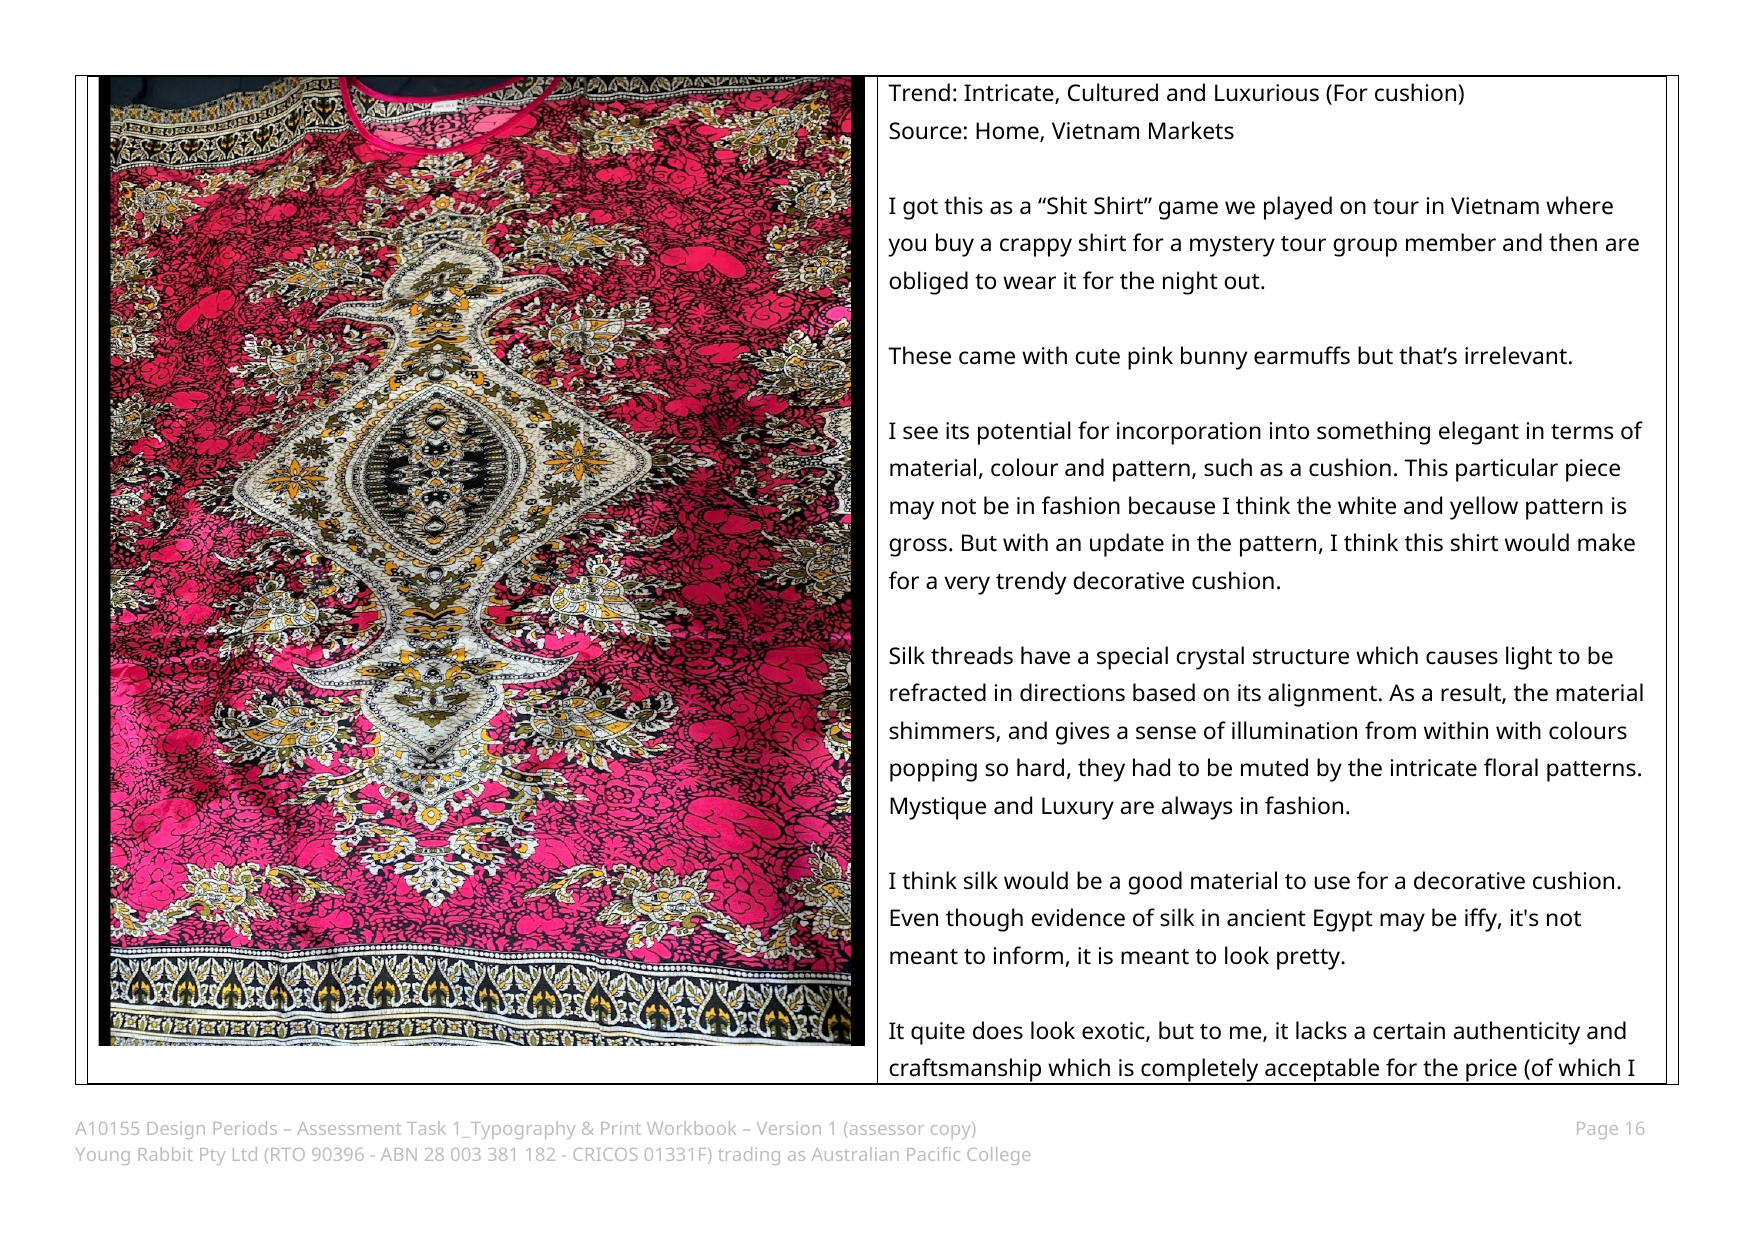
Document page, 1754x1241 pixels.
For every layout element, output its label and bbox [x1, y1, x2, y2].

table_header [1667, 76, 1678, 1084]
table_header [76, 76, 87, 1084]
table_header [878, 77, 1666, 1083]
table_header [88, 77, 877, 1083]
picture [98, 77, 865, 1046]
